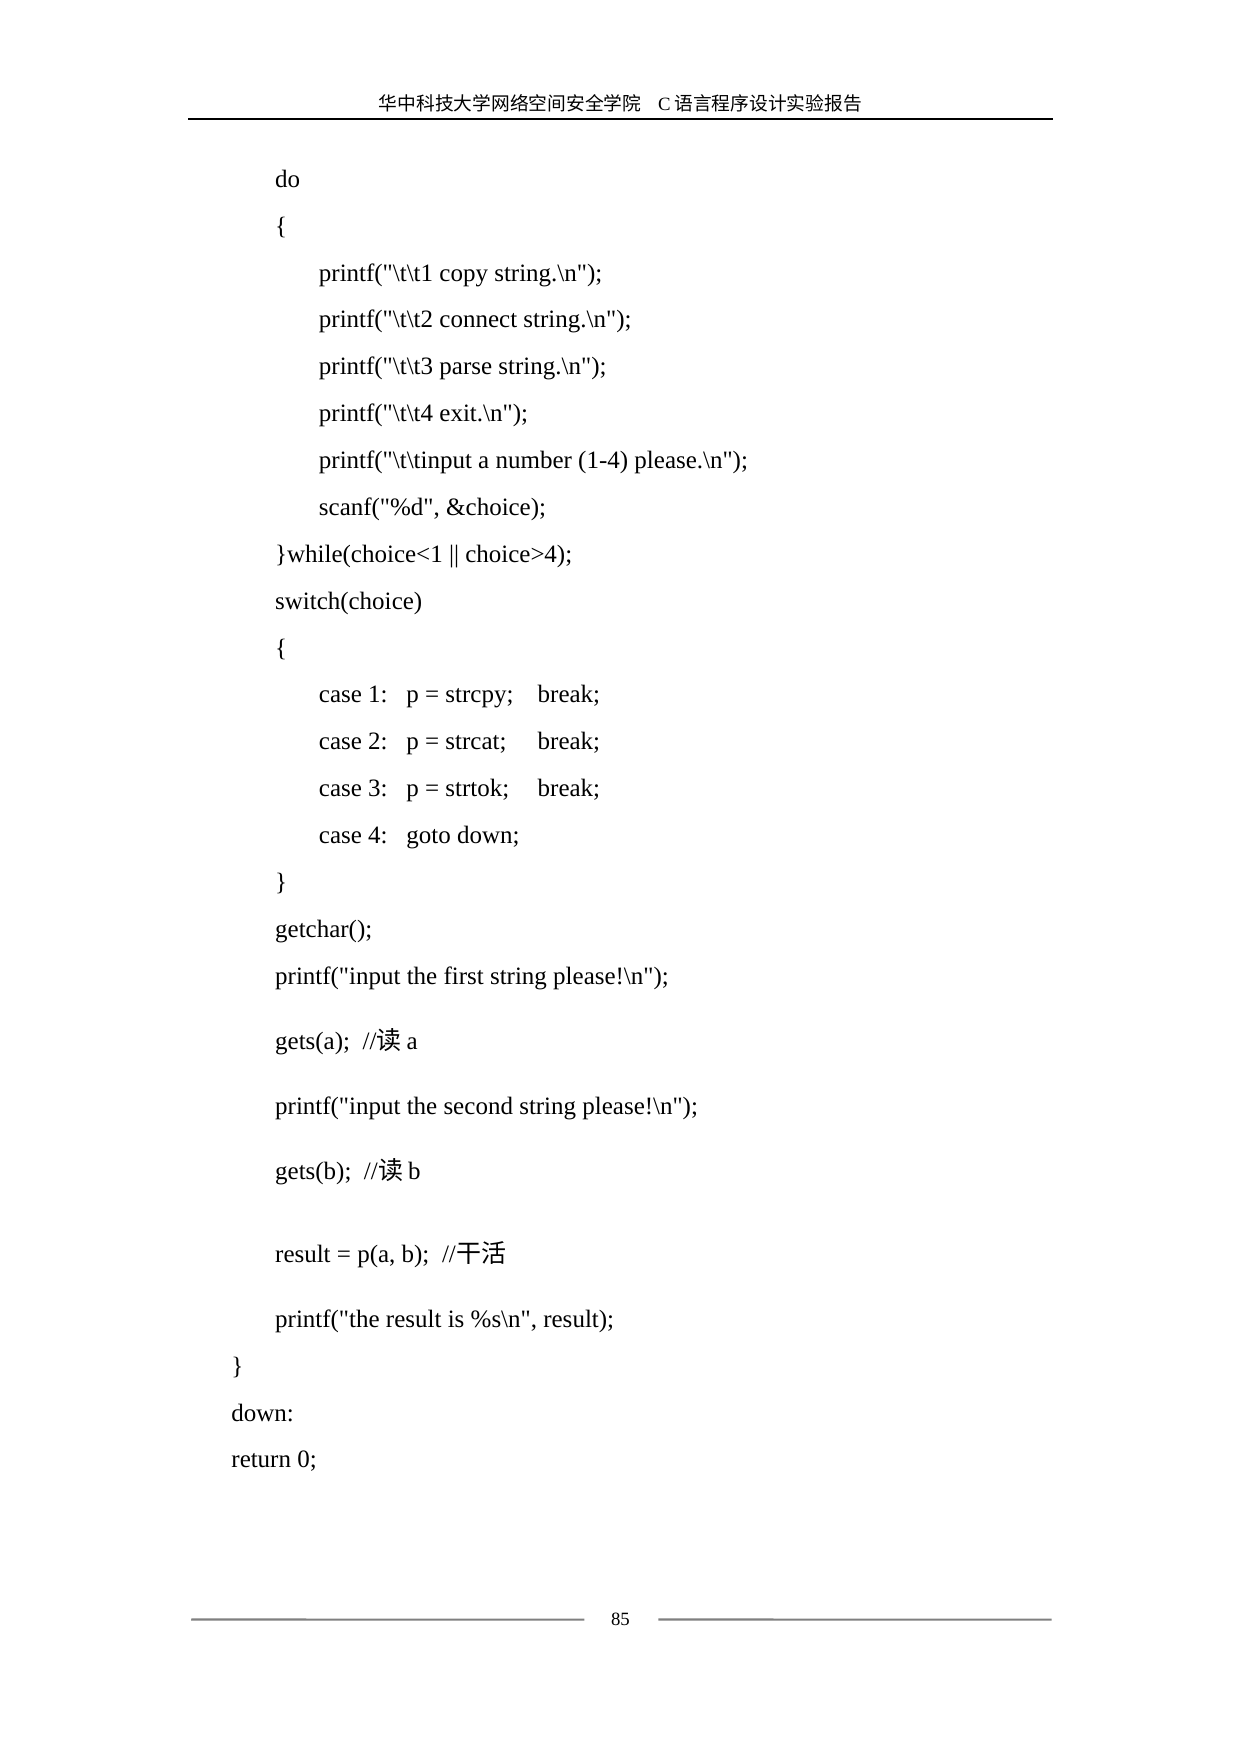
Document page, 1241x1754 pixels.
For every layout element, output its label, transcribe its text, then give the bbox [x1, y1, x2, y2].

text printf("\t\t1 copy string.\n"); [187, 256, 1053, 288]
text printf("the result is %s\n", result); [187, 1302, 1053, 1334]
text { [187, 631, 1053, 663]
text return 0; [187, 1443, 1053, 1475]
text scanf("%d", &choice); [187, 490, 1053, 523]
text } [187, 1349, 1053, 1381]
text printf("\t\t4 exit.\n"); [187, 396, 1053, 429]
text } [187, 865, 1053, 898]
text switch(choice) [187, 584, 1053, 616]
text printf("input the second string please!\n"); [187, 1089, 1053, 1121]
text case 2: p = strcat; break; [187, 724, 1053, 757]
text result = p(a, b); //干活 [187, 1219, 1053, 1284]
text case 3: p = strtok; break; [187, 771, 1053, 804]
text gets(a); //读a [187, 1006, 1053, 1071]
text getchar(); [187, 912, 1053, 944]
text printf("\t\tinput a number (1-4) please.\n"); [187, 443, 1053, 476]
text printf("\t\t3 parse string.\n"); [187, 349, 1053, 382]
text printf("input the first string please!\n"); [187, 959, 1053, 991]
text down: [187, 1396, 1053, 1428]
text case 4: goto down; [187, 818, 1053, 851]
text printf("\t\t2 connect string.\n"); [187, 303, 1053, 335]
text do [187, 162, 1053, 194]
text { [187, 209, 1053, 241]
text case 1: p = strcpy; break; [187, 678, 1053, 710]
text }while(choice<1 || choice>4); [187, 537, 1053, 569]
text gets(b); //读b [187, 1136, 1053, 1201]
